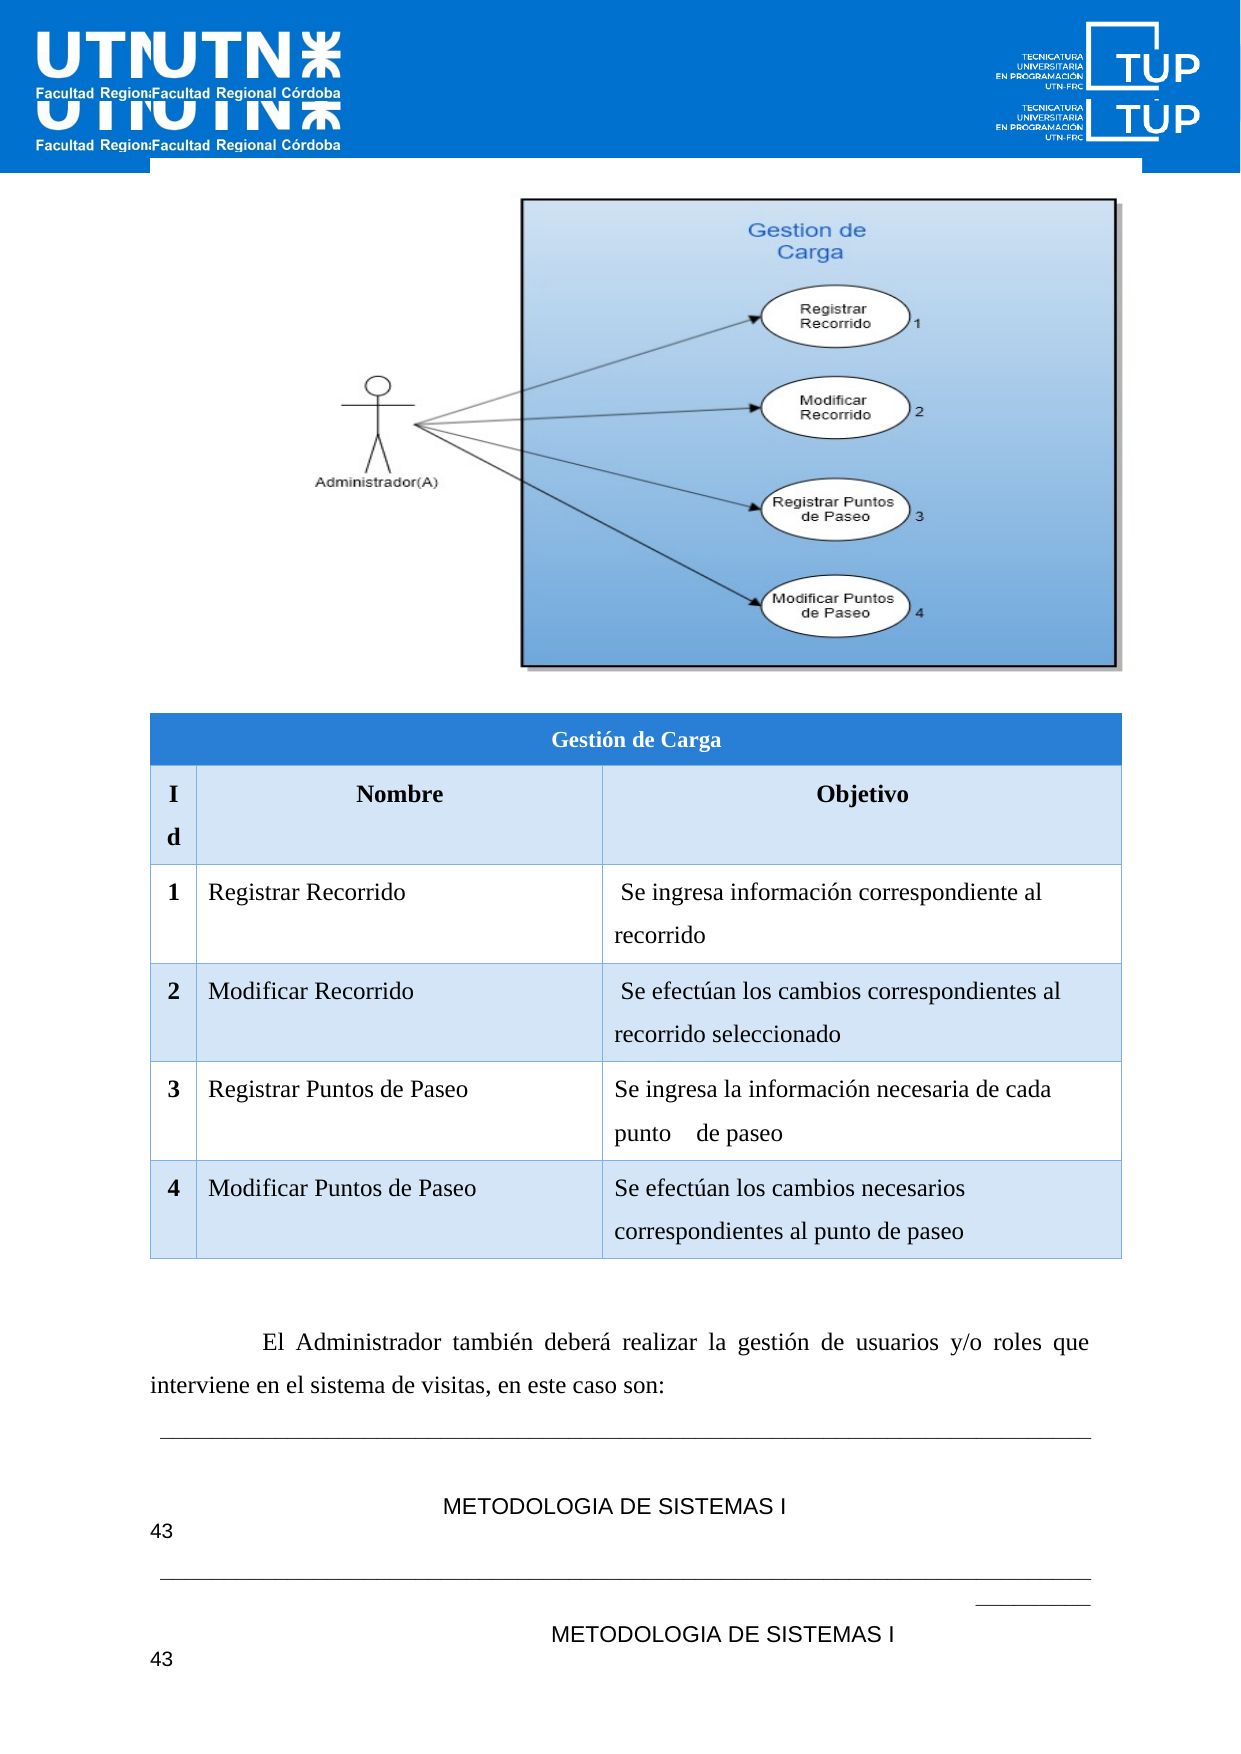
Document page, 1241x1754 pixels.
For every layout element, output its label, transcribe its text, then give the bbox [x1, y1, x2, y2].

picture [992, 13, 1205, 152]
picture [150, 158, 1143, 687]
table_cell 1 [151, 865, 196, 962]
table_cell Registrar Recorrido [197, 865, 602, 962]
table_cell 2 [151, 964, 196, 1061]
table_cell Modificar Puntos de Paseo [197, 1161, 602, 1258]
table_cell 3 [151, 1062, 196, 1159]
text El Administrador también deberá realizar la gestión de usuarios y/o roles que interviene en el sistema de visitas, en este caso son: [150, 1327, 1090, 1399]
table_cell Modificar Recorrido [197, 964, 602, 1061]
table_cell Se ingresa información correspondiente al recorrido [603, 865, 1121, 962]
table_cell Nombre [197, 766, 602, 864]
table_cell Objetivo [603, 766, 1121, 864]
table_cell Id [151, 766, 196, 864]
table_cell Registrar Puntos de Paseo [197, 1062, 602, 1159]
table_cell Se efectúan los cambios necesarios correspondientes al punto de paseo [603, 1161, 1121, 1258]
table_header Gestión de Carga [151, 714, 1121, 765]
table_cell Se efectúan los cambios correspondientes al recorrido seleccionado [603, 964, 1121, 1061]
picture [34, 28, 341, 152]
table_cell 4 [151, 1161, 196, 1258]
table_cell Se ingresa la información necesaria de cada punto de paseo [603, 1062, 1121, 1159]
